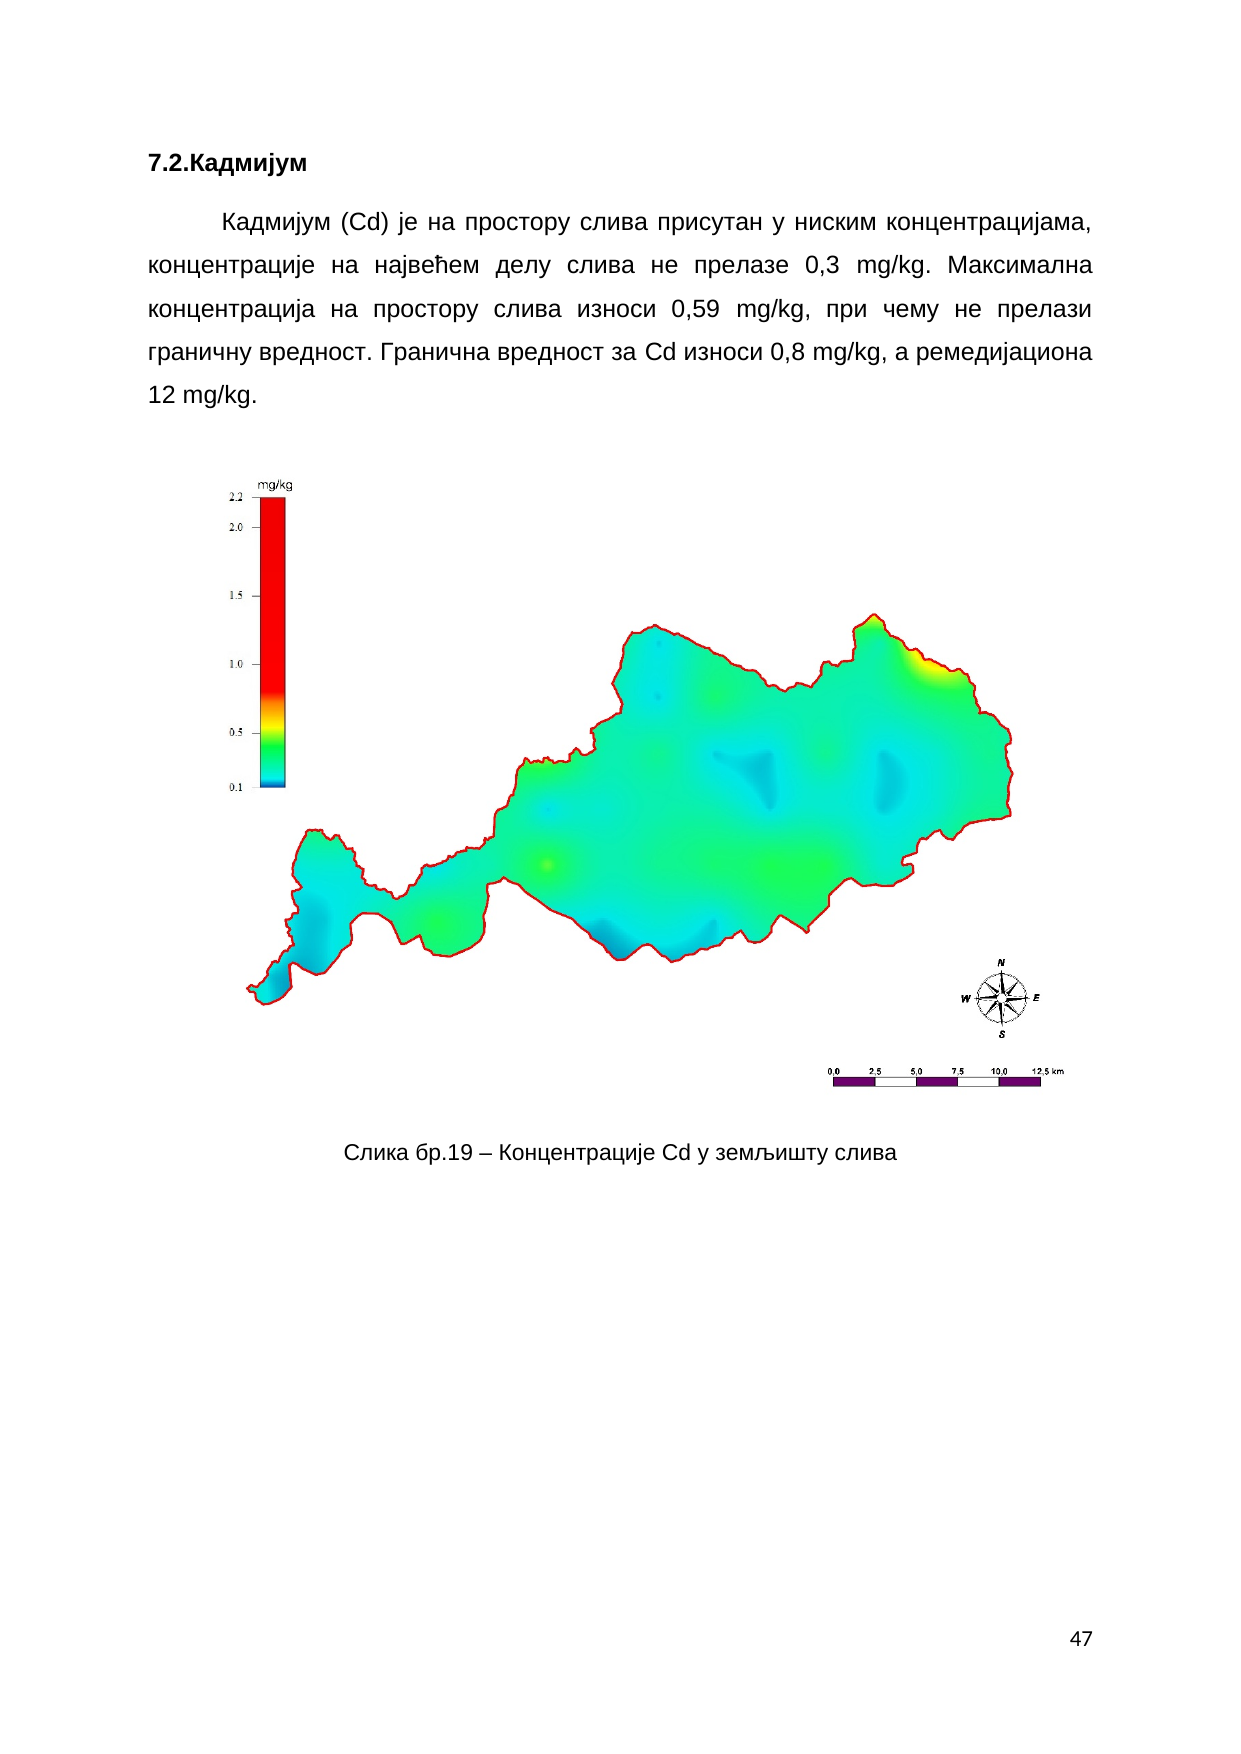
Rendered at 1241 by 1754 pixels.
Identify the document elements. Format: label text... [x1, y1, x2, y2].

text Кадмијум (Cd) је на простору слива присутан у ниским концентрацијама, концентрације на највећем делу слива не прелазе 0,3 mg/kg. Максимална концентрација на простору слива износи 0,59 mg/kg, при чему не прелази граничну вредност. Гранична вредност за Cd износи 0,8 mg/kg, а ремедијациона 12 mg/kg. [148, 207, 1093, 409]
picture [147, 439, 1093, 1108]
text Слика бр.19 – Концентрације Cd у земљишту слива [148, 1139, 1093, 1165]
text 7.2.Кадмијум [148, 148, 1093, 176]
